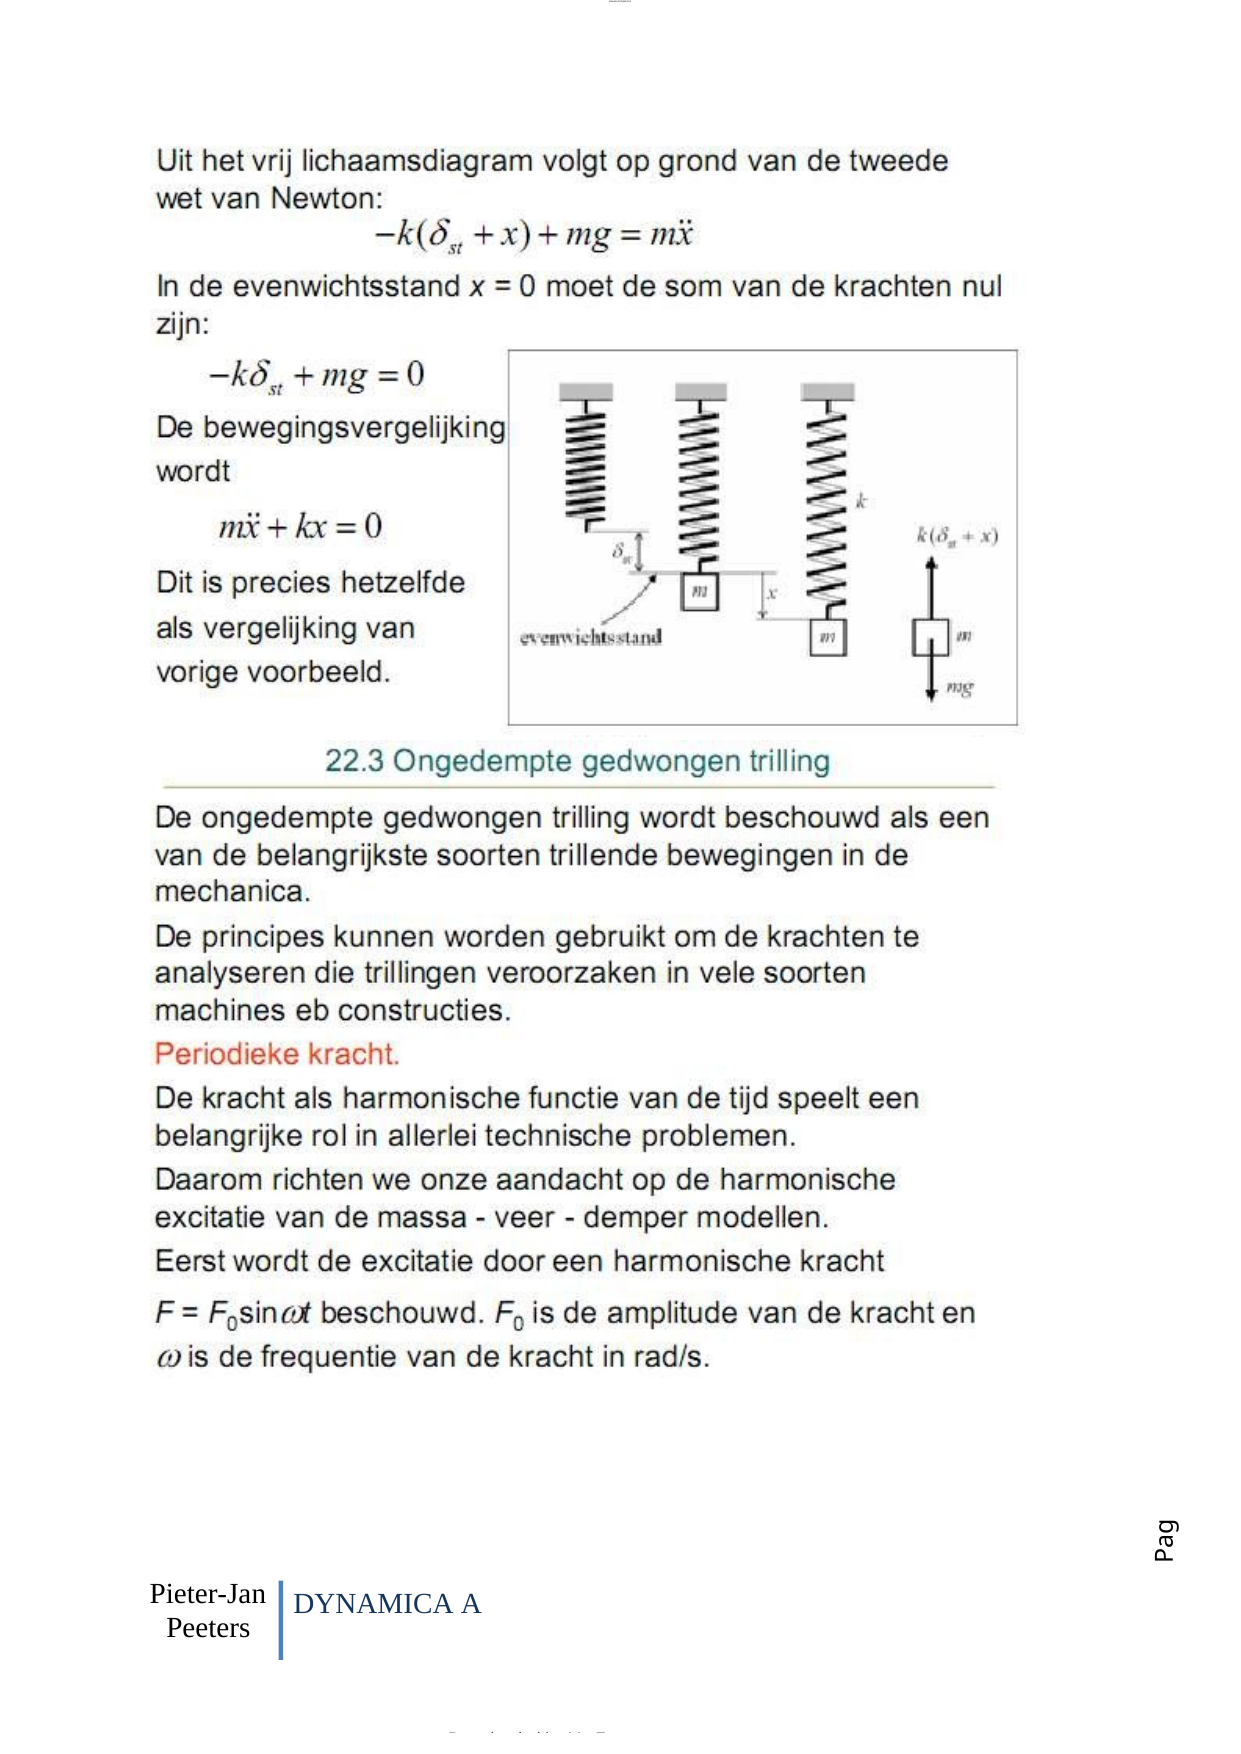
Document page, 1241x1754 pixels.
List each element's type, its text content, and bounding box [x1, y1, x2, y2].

text DYNAMICA A [293, 1586, 1176, 1619]
picture [150, 146, 1026, 737]
picture [150, 740, 1003, 1378]
text Pieter-Jan Peeters [149, 1576, 268, 1643]
